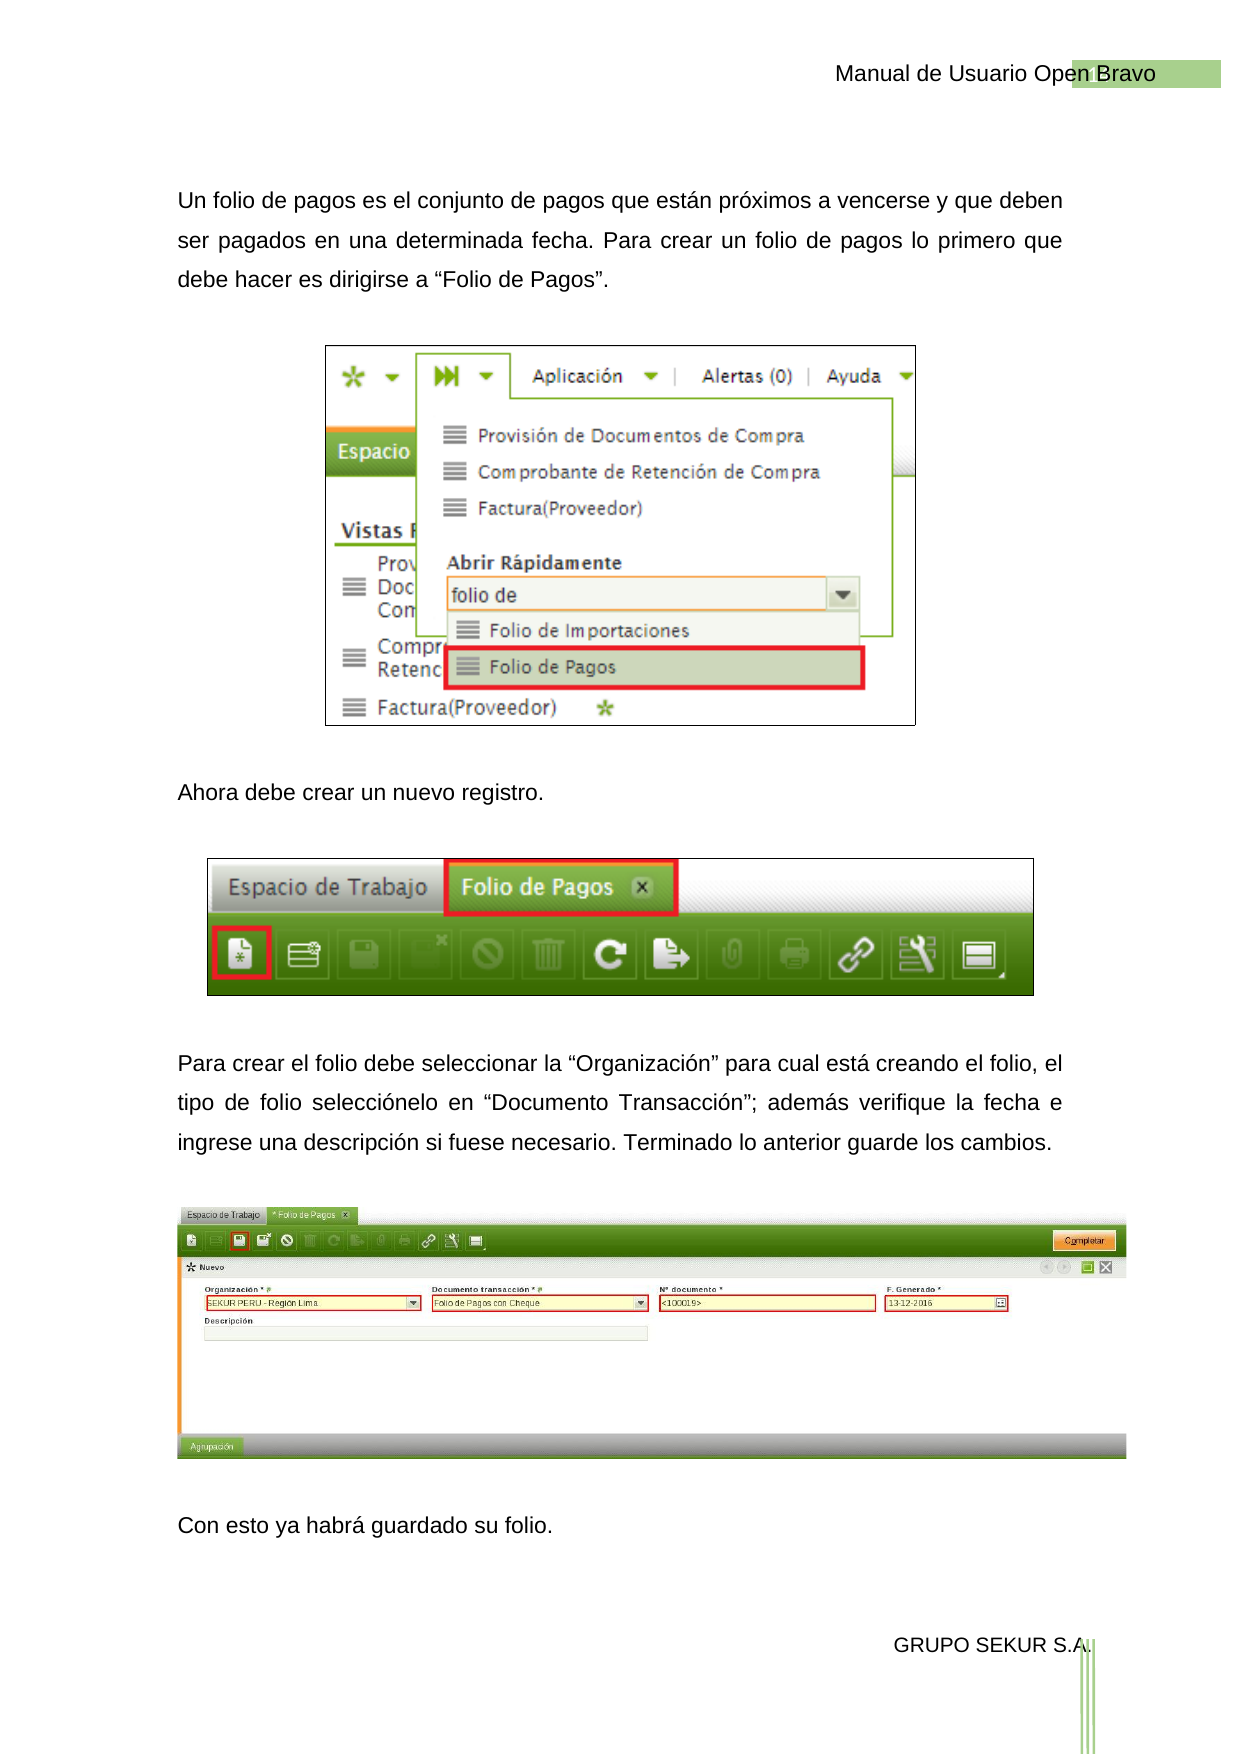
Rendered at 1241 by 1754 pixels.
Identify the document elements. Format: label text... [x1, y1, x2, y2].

picture [326, 346, 915, 725]
picture [208, 859, 1033, 995]
list Para crear el folio debe seleccionar la “Organización” para cual está creando el folio, el tipo de folio selecciónelo en “Documento Transacción”; además verifique la fecha e ingrese una descripción si fuese necesario. Terminado lo anterior guarde los cambios. [177, 1049, 1063, 1155]
list Un folio de pagos es el conjunto de pagos que están próximos a vencerse y que deben ser pagados en una determinada fecha. Para crear un folio de pagos lo primero que debe hacer es dirigirse a “Folio de Pagos”. [177, 187, 1063, 292]
list Ahora debe crear un nuevo registro. [177, 779, 1063, 805]
list Con esto ya habrá guardado su folio. [177, 1512, 1063, 1539]
picture [177, 1207, 1127, 1459]
